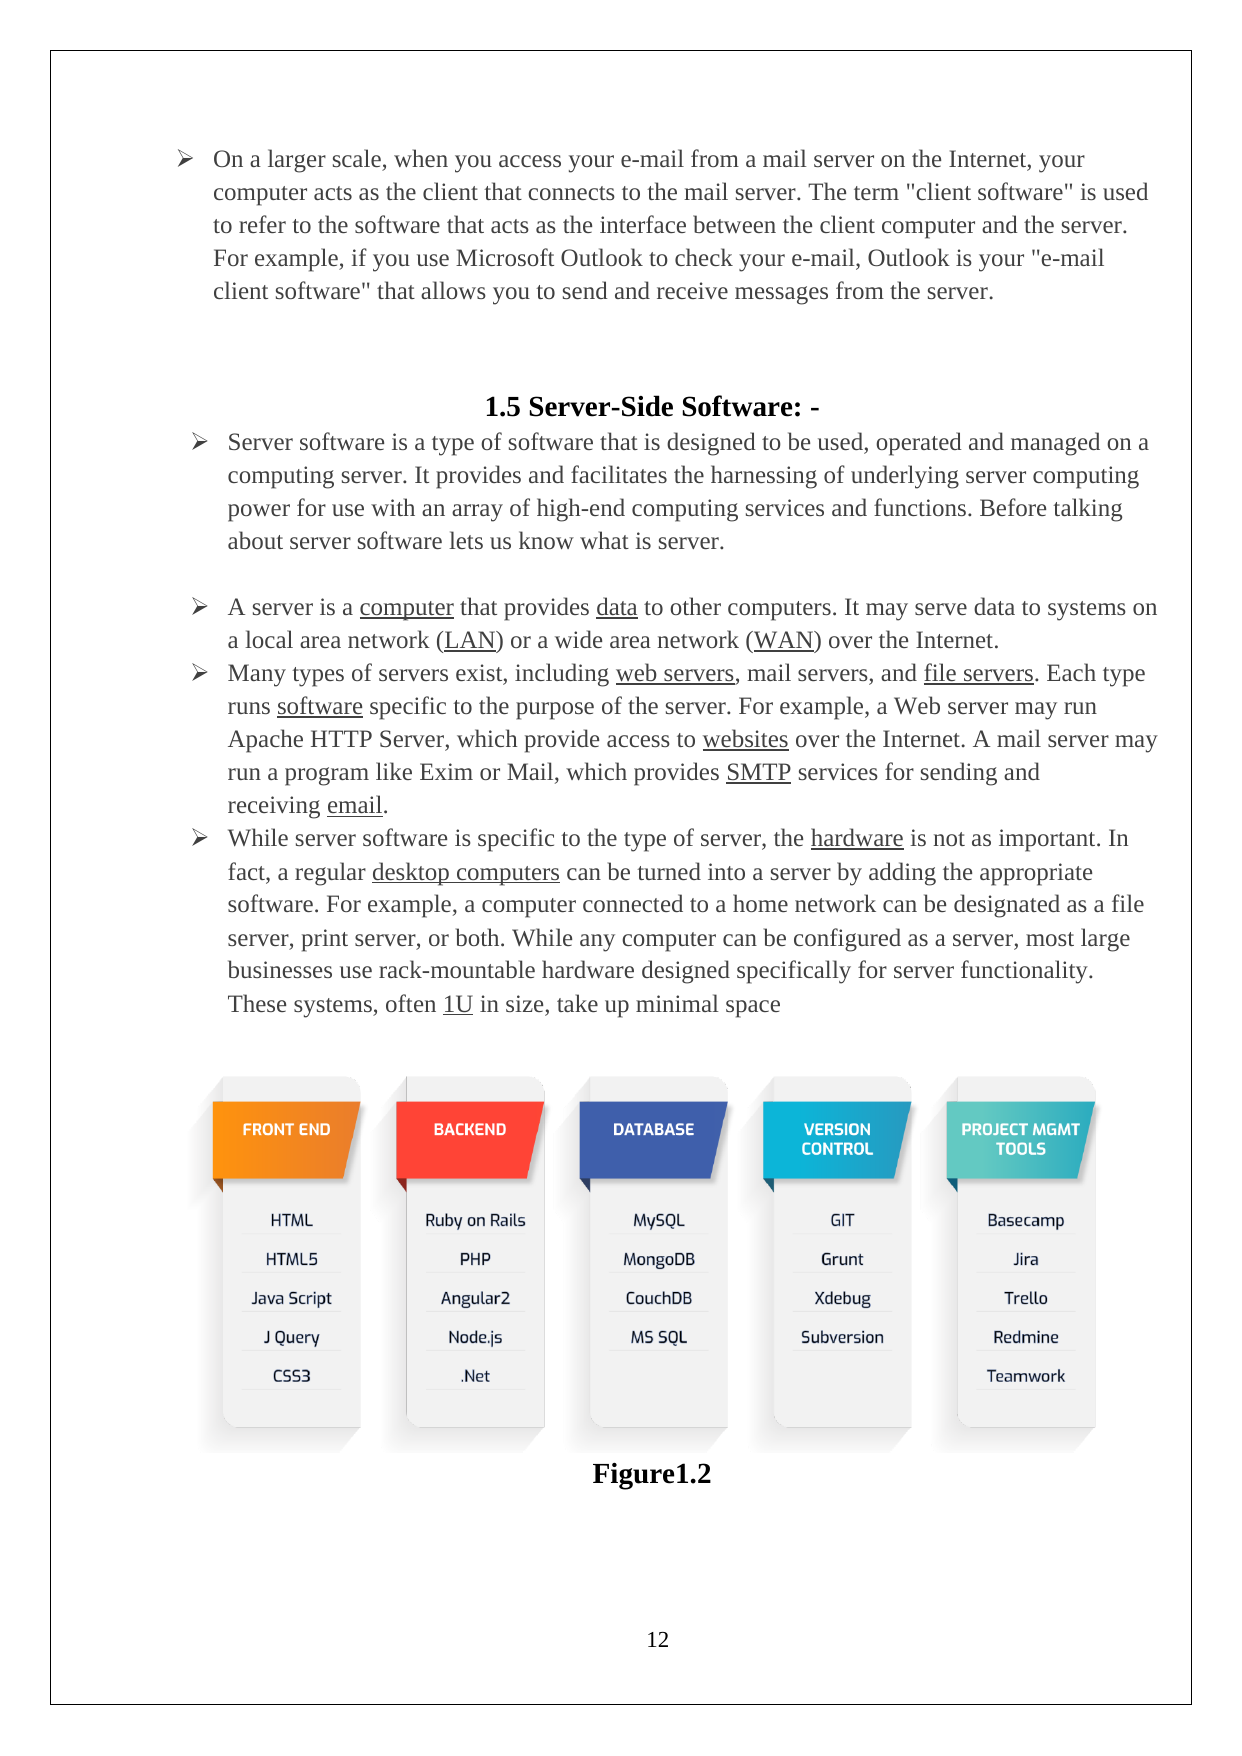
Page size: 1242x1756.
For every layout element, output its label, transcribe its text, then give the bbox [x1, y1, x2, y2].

list A server is a computer that provides data to other computers. It may serve data to systems on a local area network (LAN) or a wide area network (WAN) over the Internet. [190, 592, 1158, 654]
text Figure1.2 [146, 1457, 1158, 1490]
list While server software is specific to the type of server, the hardware is not as important. In fact, a regular desktop computers can be turned into a server by adding the appropriate software. For example, a computer connected to a home network can be designated as a file server, print server, or both. While any computer can be configured as a server, most large businesses use rack-mountable hardware designed specifically for server functionality. These systems, often 1U in size, take up minimal space [190, 823, 1158, 1017]
text 1.5 Server-Side Software: - [146, 389, 1158, 422]
list On a larger scale, when you access your e-mail from a mail server on the Internet, your computer acts as the client that connects to the mail server. The term "client software" is used to refer to the software that acts as the interface between the client computer and the server. For example, if you use Microsoft Outlook to check your e-mail, Outlook is your "e-mail client software" that allows you to send and receive messages from the server. [175, 144, 1158, 304]
picture [182, 1054, 1123, 1453]
list Server software is a type of software that is designed to be used, operated and managed on a computing server. It provides and facilitates the harnessing of underlying server computing power for use with an array of high-end computing services and functions. Before talking about server software lets us know what is server. [190, 427, 1158, 555]
list Many types of servers exist, including web servers, mail servers, and file servers. Each type runs software specific to the purpose of the server. For example, a Web server may run Apache HTTP Server, which provide access to websites over the Internet. A mail server may run a program like Exim or Mail, which provides SMTP services for sending and receiving email. [190, 658, 1158, 819]
